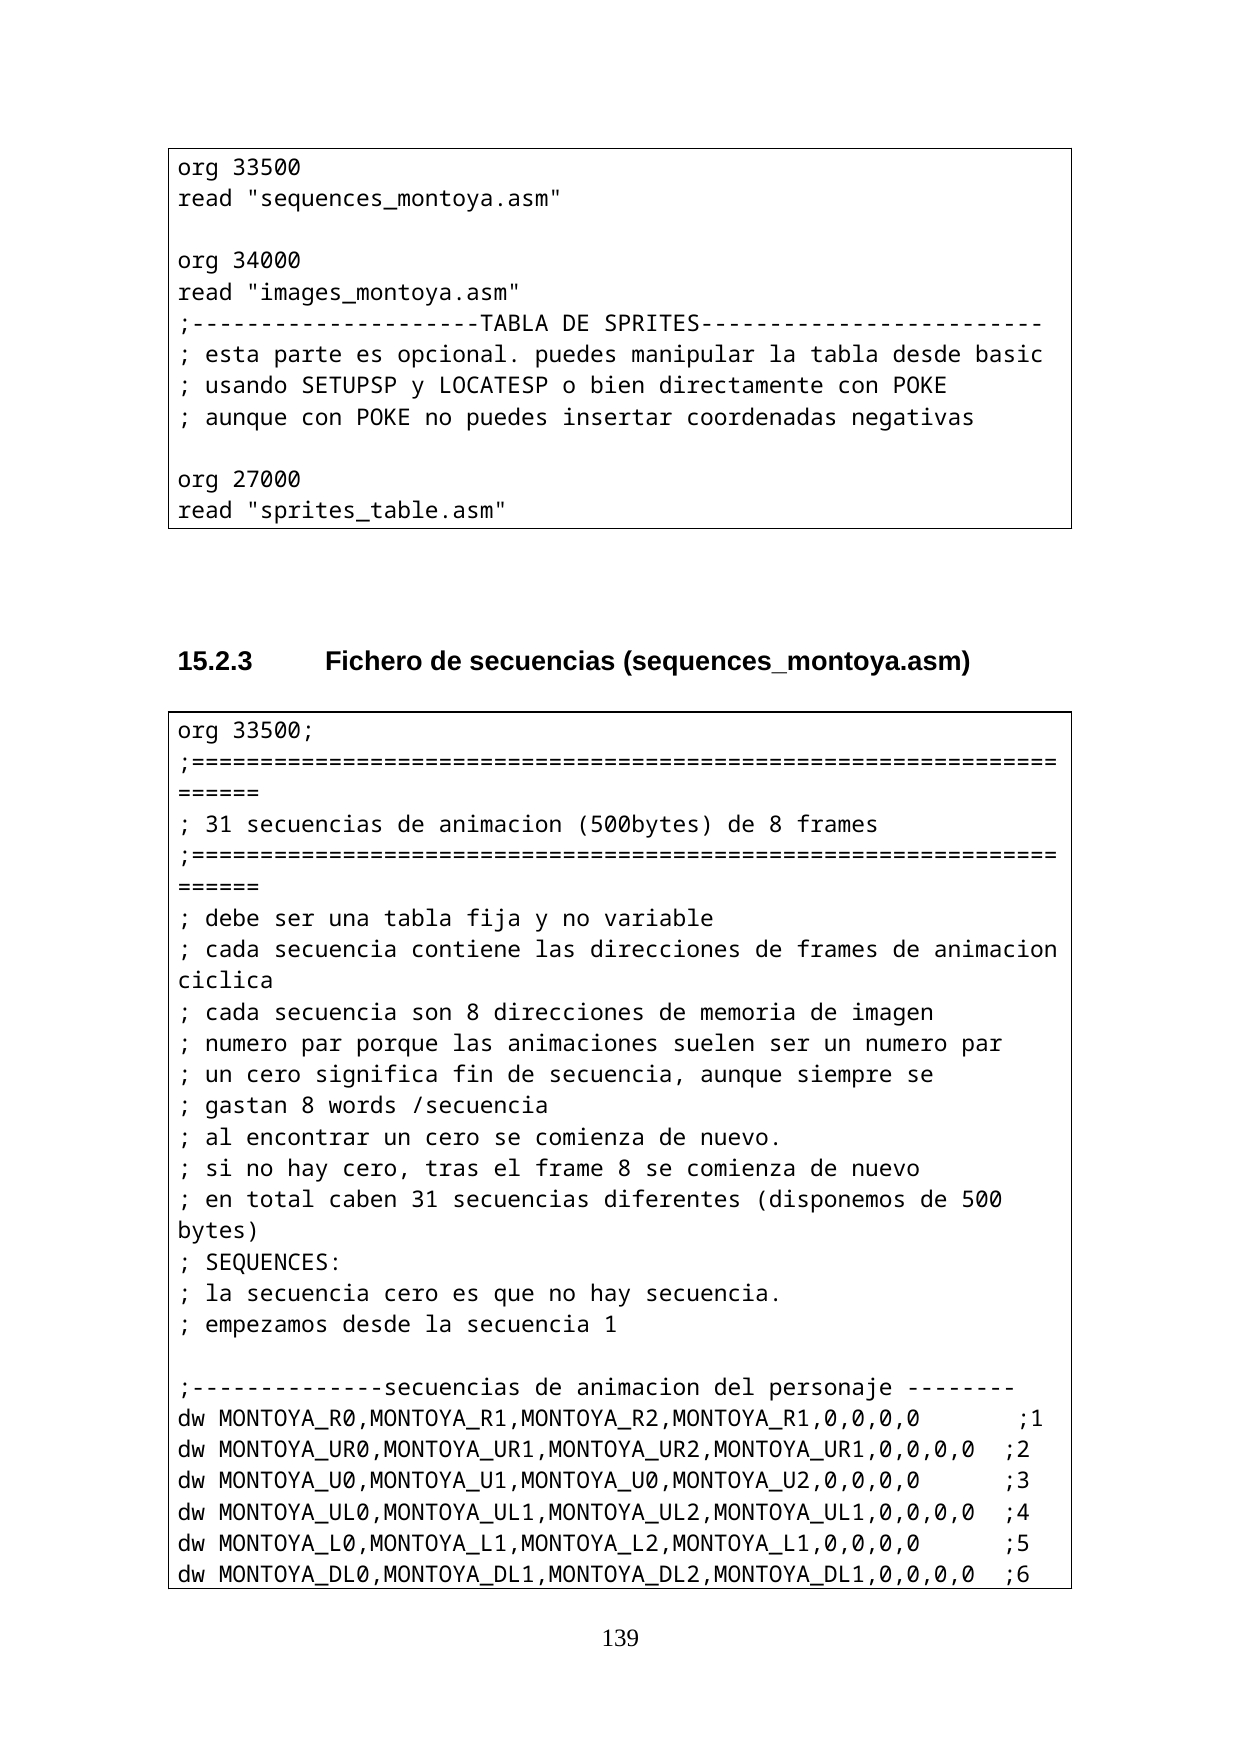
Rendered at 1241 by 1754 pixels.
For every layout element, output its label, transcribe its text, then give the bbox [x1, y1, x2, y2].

text dw MONTOYA_R0,MONTOYA_R1,MONTOYA_R2,MONTOYA_R1,0,0,0,0 ;1 [177, 1402, 1063, 1433]
text ; numero par porque las animaciones suelen ser un numero par [177, 1027, 1063, 1058]
text org 34000 [177, 244, 1063, 276]
text org 27000 [177, 463, 1063, 491]
text ; esta parte es opcional. puedes manipular la tabla desde basic [177, 338, 1063, 369]
text dw MONTOYA_UR0,MONTOYA_UR1,MONTOYA_UR2,MONTOYA_UR1,0,0,0,0 ;2 [177, 1433, 1063, 1464]
text ;---------------------TABLA DE SPRITES------------------------- [177, 307, 1063, 338]
text dw MONTOYA_L0,MONTOYA_L1,MONTOYA_L2,MONTOYA_L1,0,0,0,0 ;5 [177, 1527, 1063, 1558]
text ;===================================================================== [177, 839, 1063, 902]
text ; si no hay cero, tras el frame 8 se comienza de nuevo [177, 1152, 1063, 1183]
text dw MONTOYA_UL0,MONTOYA_UL1,MONTOYA_UL2,MONTOYA_UL1,0,0,0,0 ;4 [177, 1496, 1063, 1527]
text read "images_montoya.asm" [177, 276, 1063, 307]
text ;--------------secuencias de animacion del personaje -------- [177, 1371, 1063, 1402]
text read "sequences_montoya.asm" [177, 182, 1063, 213]
text ; la secuencia cero es que no hay secuencia. [177, 1277, 1063, 1308]
text ; empezamos desde la secuencia 1 [177, 1308, 1063, 1339]
text dw MONTOYA_DL0,MONTOYA_DL1,MONTOYA_DL2,MONTOYA_DL1,0,0,0,0 ;6 [177, 1558, 1063, 1588]
text org 33500; [169, 713, 1071, 746]
text ; cada secuencia contiene las direcciones de frames de animacion ciclica [177, 933, 1063, 996]
text ; en total caben 31 secuencias diferentes (disponemos de 500 bytes) [177, 1183, 1063, 1246]
text ; al encontrar un cero se comienza de nuevo. [177, 1121, 1063, 1152]
text ; cada secuencia son 8 direcciones de memoria de imagen [177, 996, 1063, 1027]
text ; usando SETUPSP y LOCATESP o bien directamente con POKE [177, 369, 1063, 401]
text ; aunque con POKE no puedes insertar coordenadas negativas [177, 401, 1063, 432]
text ; un cero significa fin de secuencia, aunque siempre se [177, 1058, 1063, 1089]
text ; SEQUENCES: [177, 1246, 1063, 1277]
text ; debe ser una tabla fija y no variable [177, 902, 1063, 933]
text dw MONTOYA_U0,MONTOYA_U1,MONTOYA_U0,MONTOYA_U2,0,0,0,0 ;3 [177, 1464, 1063, 1496]
text ;===================================================================== [177, 746, 1063, 808]
text org 33500 [169, 149, 1071, 182]
text ; 31 secuencias de animacion (500bytes) de 8 frames [177, 808, 1063, 839]
subtitle Fichero de secuencias (sequences_montoya.asm) [177, 645, 1063, 676]
text read "sprites_table.asm" [169, 491, 1071, 528]
text ; gastan 8 words /secuencia [177, 1089, 1063, 1121]
